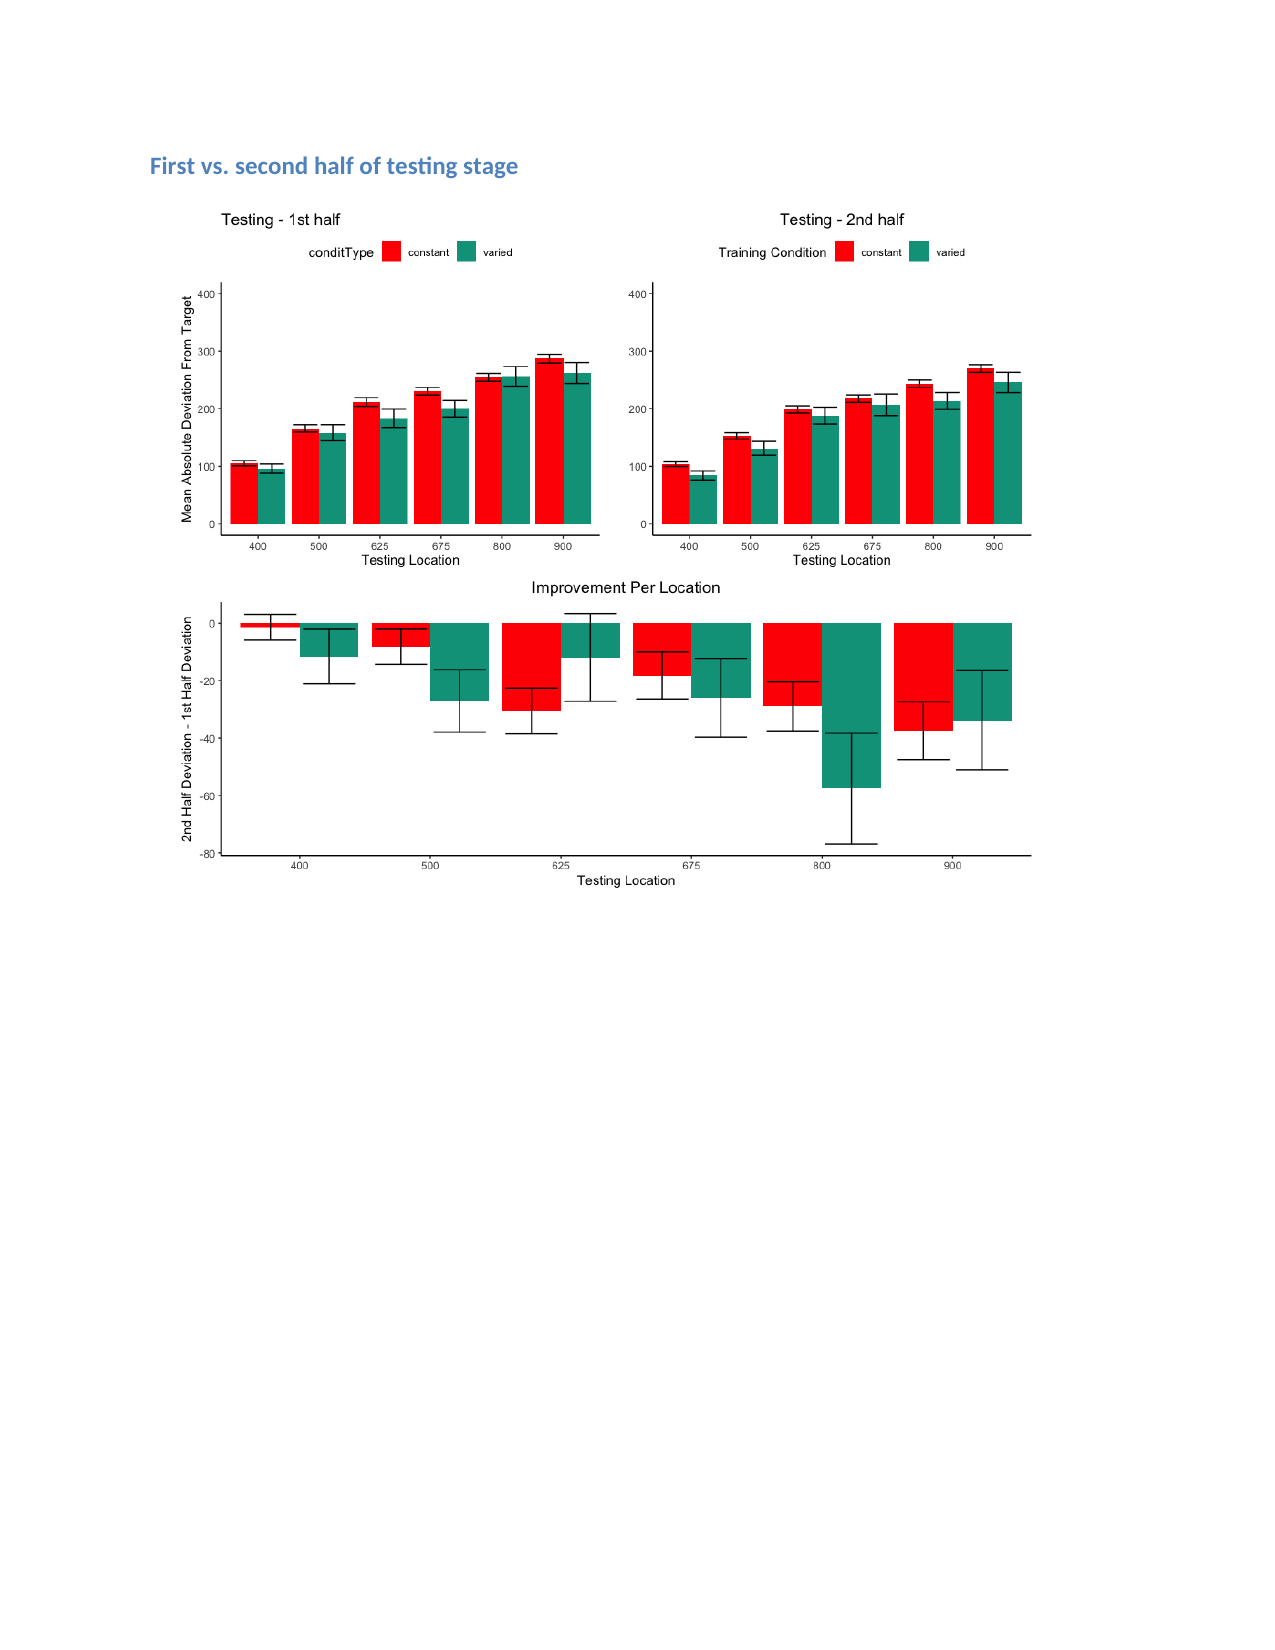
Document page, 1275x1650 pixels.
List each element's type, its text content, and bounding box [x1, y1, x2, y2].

subtitle First vs. second half of testing stage [150, 150, 1125, 181]
picture [168, 199, 1044, 900]
